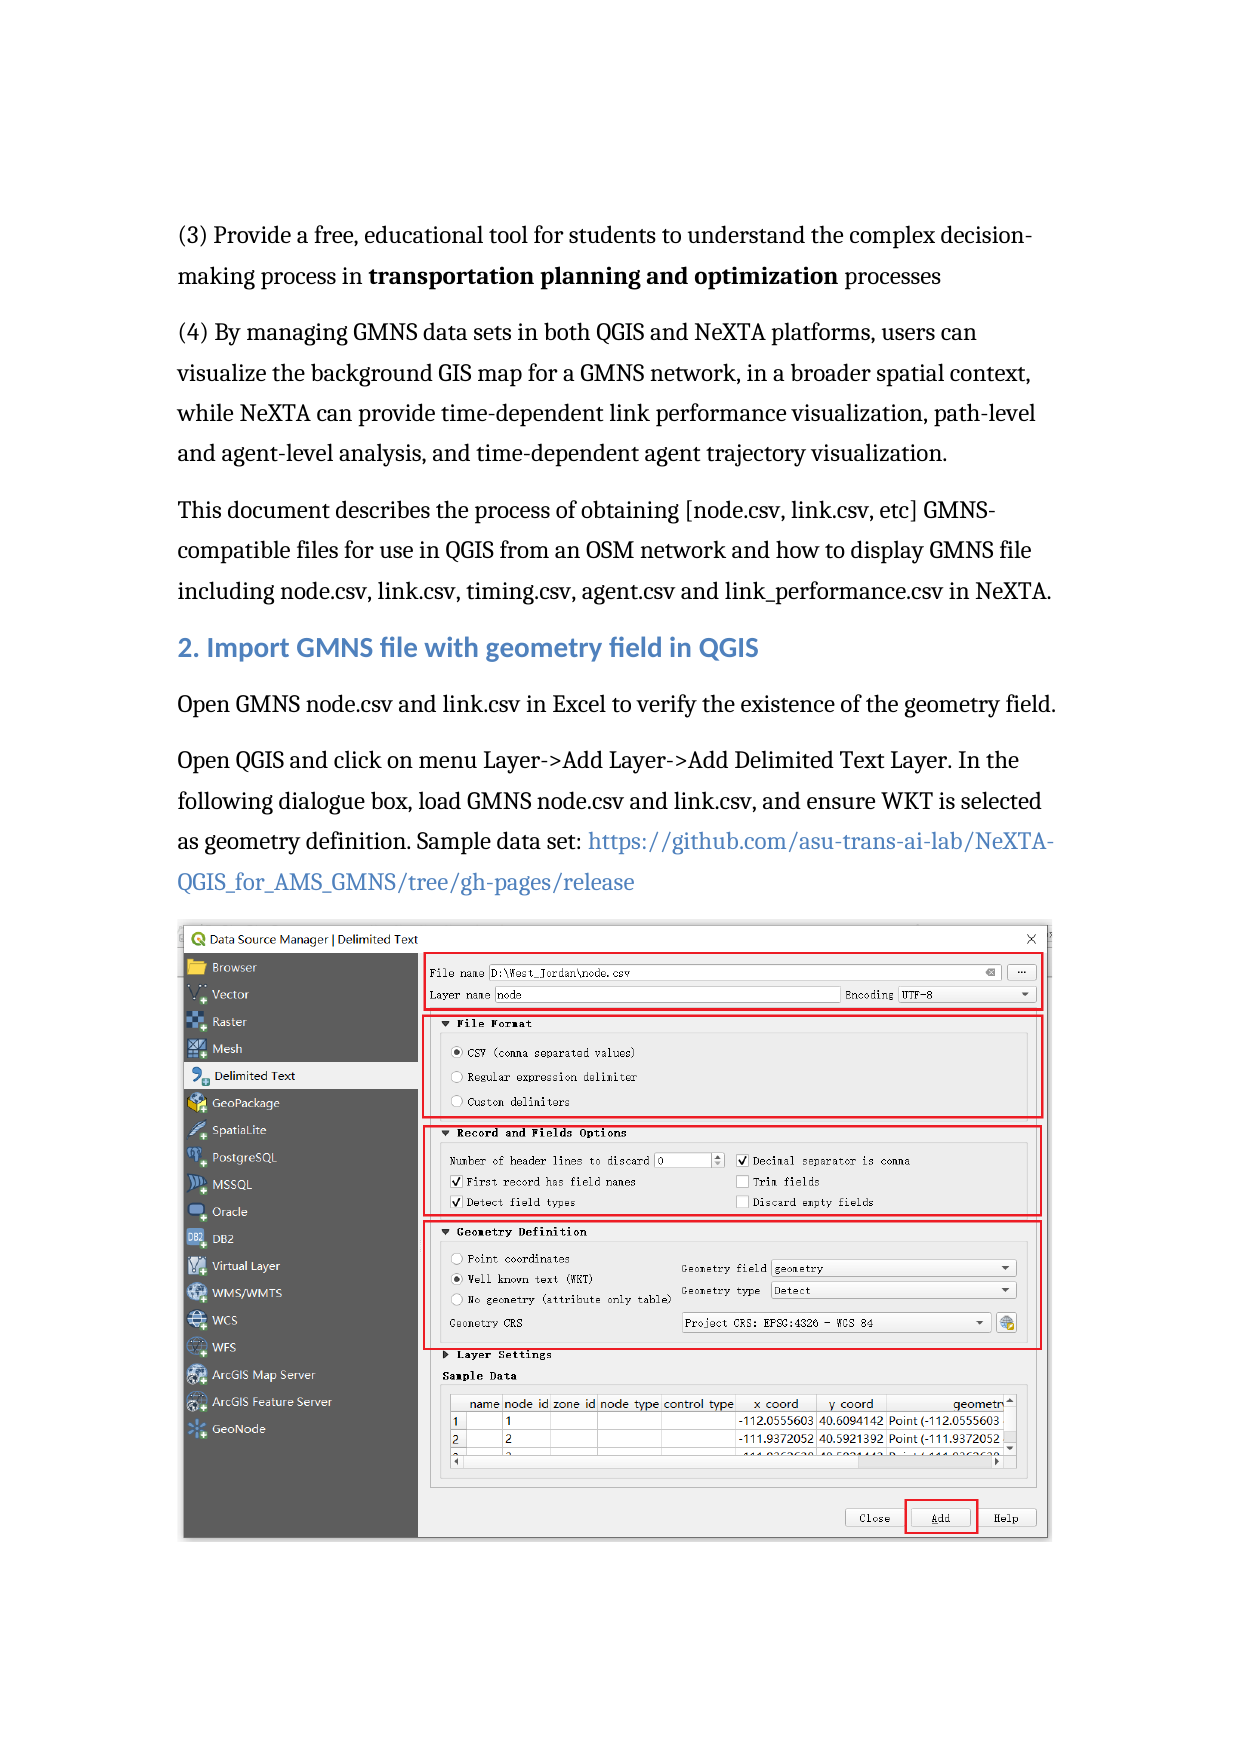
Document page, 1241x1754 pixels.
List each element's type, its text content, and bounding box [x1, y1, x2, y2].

text Open QGIS and click on menu Layer->Add Layer->Add Delimited Text Layer. In the following dialogue box, load GMNS node.csv and link.csv, and ensure WKT is selected as geometry definition. Sample data set: https://github.com/asu-trans-ai-lab/NeXTA-QGIS_for_AMS_GMNS/tree/gh-pages/release [177, 742, 1063, 901]
text (3) Provide a free, educational tool for students to understand the complex decision-making process in transportation planning and optimization processes [177, 217, 1063, 295]
picture [177, 919, 1053, 1542]
text This document describes the process of obtaining [node.csv, link.csv, etc] GMNS-compatible files for use in QGIS from an OSM network and how to display GMNS file including node.csv, link.csv, timing.csv, agent.csv and link_performance.csv in NeXTA. [177, 491, 1063, 610]
subtitle 2. Import GMNS file with geometry field in QGIS [177, 629, 1063, 666]
text (4) By managing GMNS data sets in both QGIS and NeXTA platforms, users can visualize the background GIS map for a GMNS network, in a broader spatial context, while NeXTA can provide time-dependent link performance visualization, path-level and agent-level analysis, and time-dependent agent trajectory visualization. [177, 314, 1063, 472]
text Open GMNS node.csv and link.csv in Excel to verify the existence of the geometry field. [177, 686, 1063, 723]
